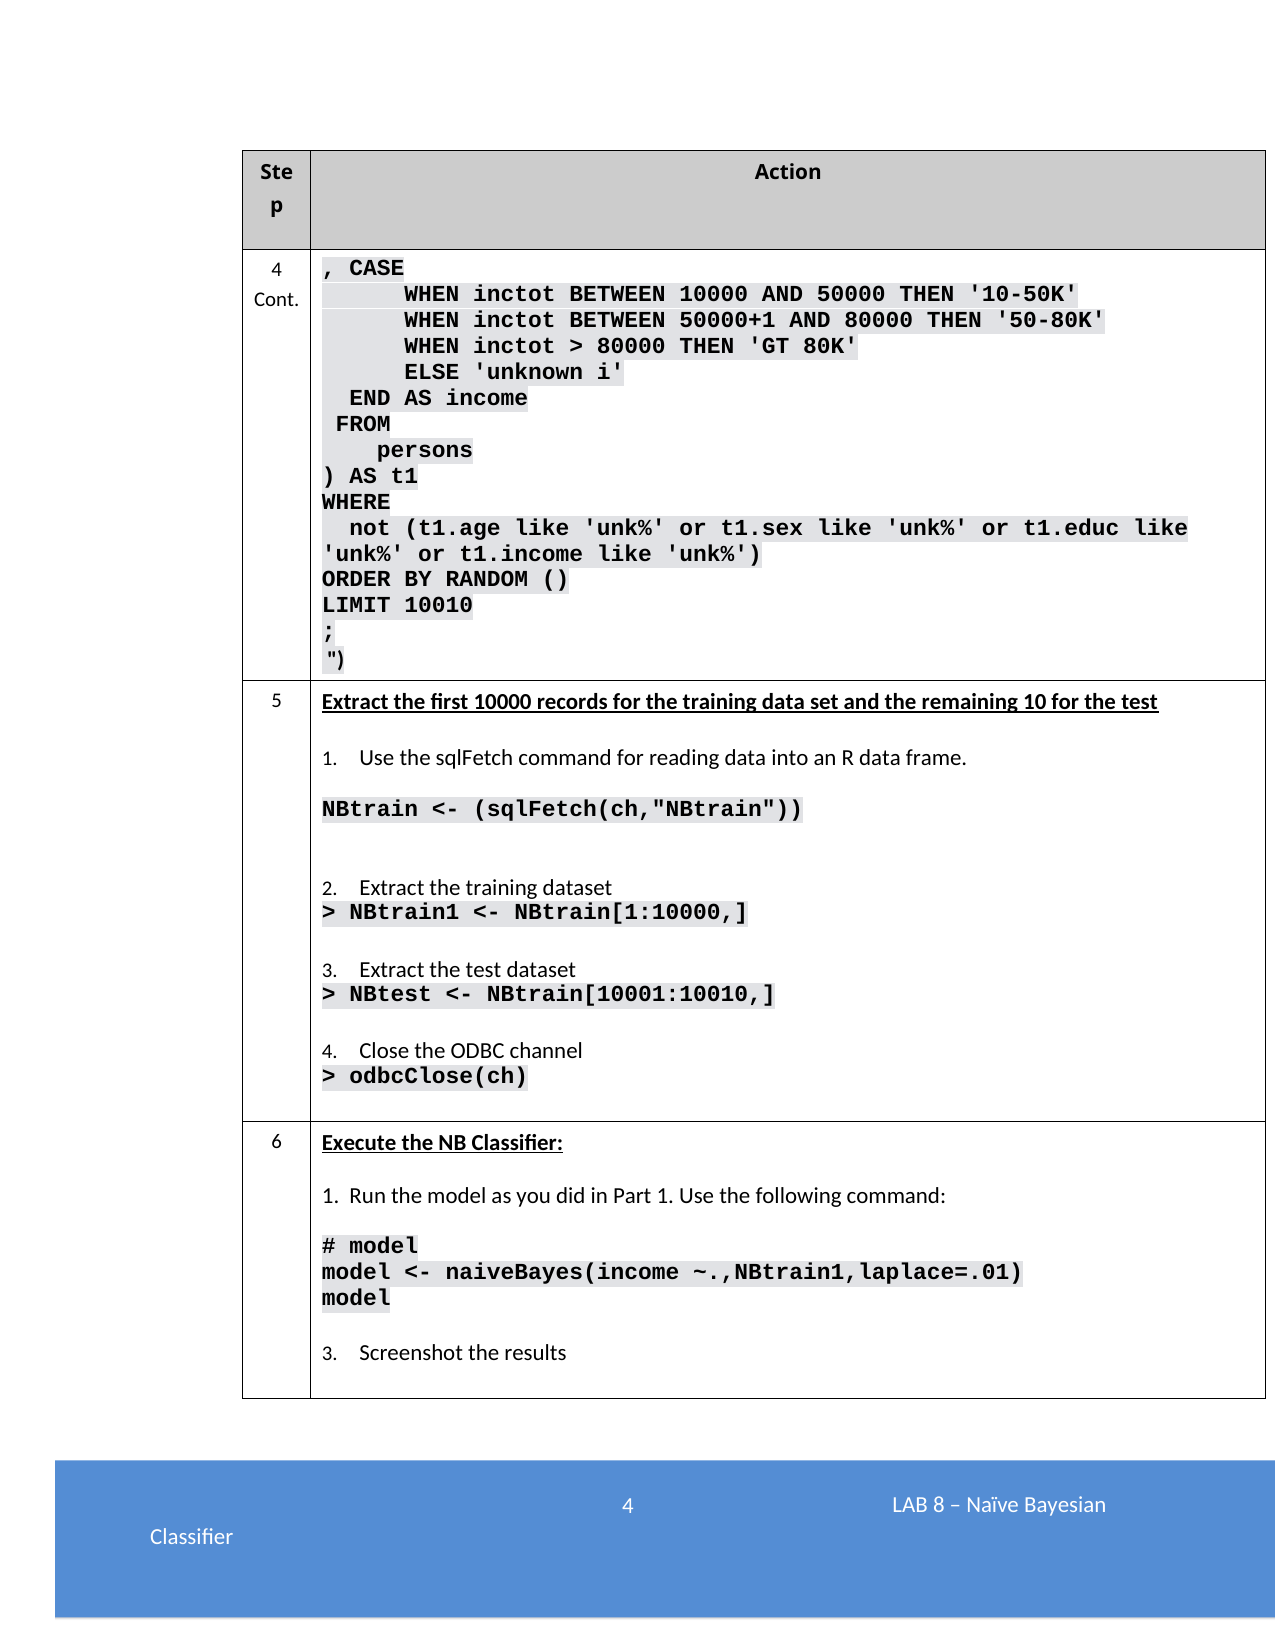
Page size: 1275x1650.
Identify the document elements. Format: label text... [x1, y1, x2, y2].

table_cell Extract the first 10000 records for the training data set and the remaining 10 for the test Use the sqlFetch command for reading data into an R data frame. NBtrain <- (sqlFetch(ch,"NBtrain")) Extract the training dataset > NBtrain1 <- NBtrain[1:10000,] Extract the test dataset > NBtest <- NBtrain[10001:10010,] Close the ODBC channel > odbcClose(ch) [311, 681, 1265, 1121]
table_cell 4 Cont. [243, 250, 310, 680]
table_cell 5 [243, 681, 310, 1121]
table_cell 6 [243, 1122, 310, 1397]
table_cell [311, 1122, 1265, 1397]
table_cell , CASE WHEN inctot BETWEEN 10000 AND 50000 THEN '10-50K' WHEN inctot BETWEEN 50000+1 AND 80000 THEN '50-80K' WHEN inctot > 80000 THEN 'GT 80K' ELSE 'unknown i' END AS income FROM persons ) AS t1 WHERE not (t1.age like 'unk%' or t1.sex like 'unk%' or t1.educ like 'unk%' or t1.income like 'unk%') ORDER BY RANDOM () LIMIT 10010 ; ") [311, 250, 1265, 680]
table_header Step [243, 151, 310, 249]
table_header Action [311, 151, 1265, 249]
